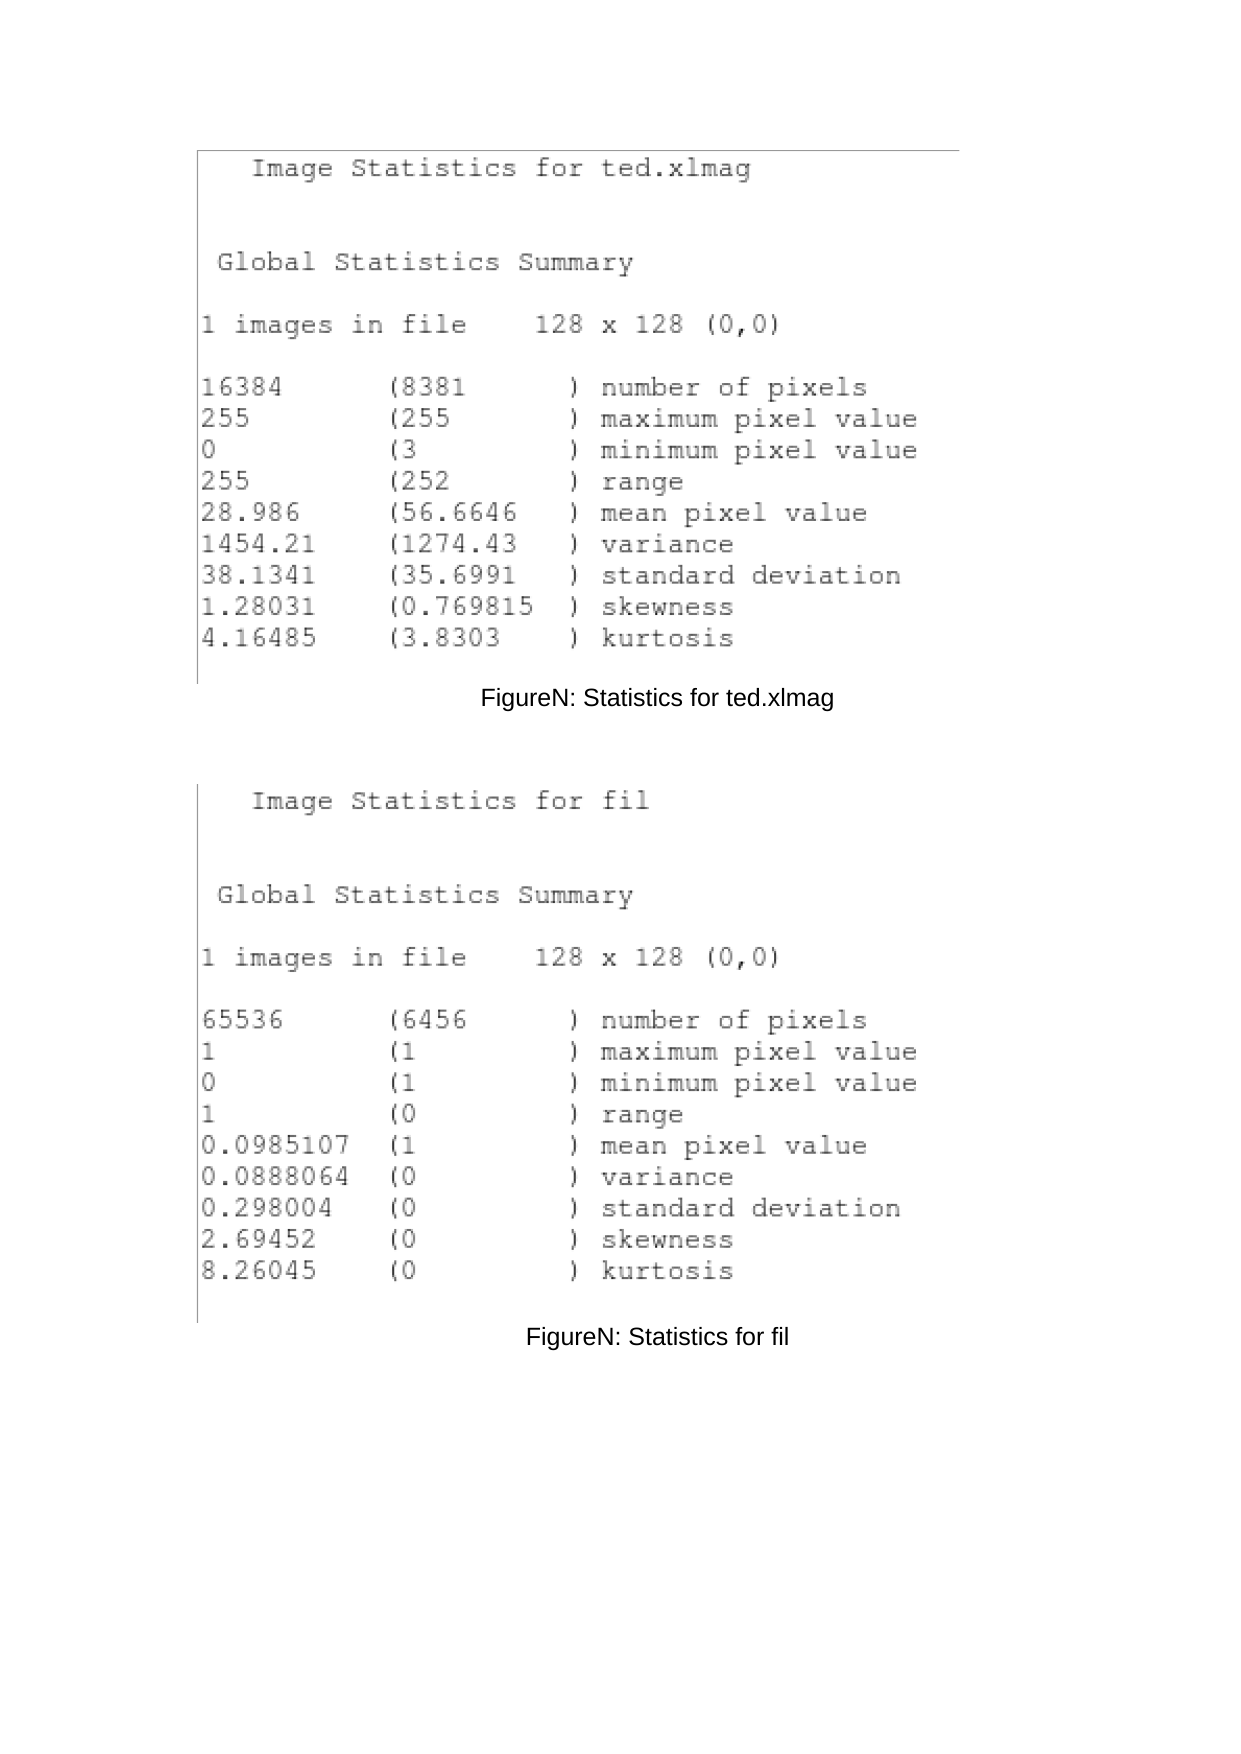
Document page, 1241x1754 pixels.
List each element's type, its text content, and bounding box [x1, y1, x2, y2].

list FigureN: Statistics for fil [225, 1322, 1090, 1351]
text FigureN: Statistics for ted.xlmag [150, 683, 1090, 712]
picture [196, 784, 1012, 1323]
picture [196, 150, 960, 684]
